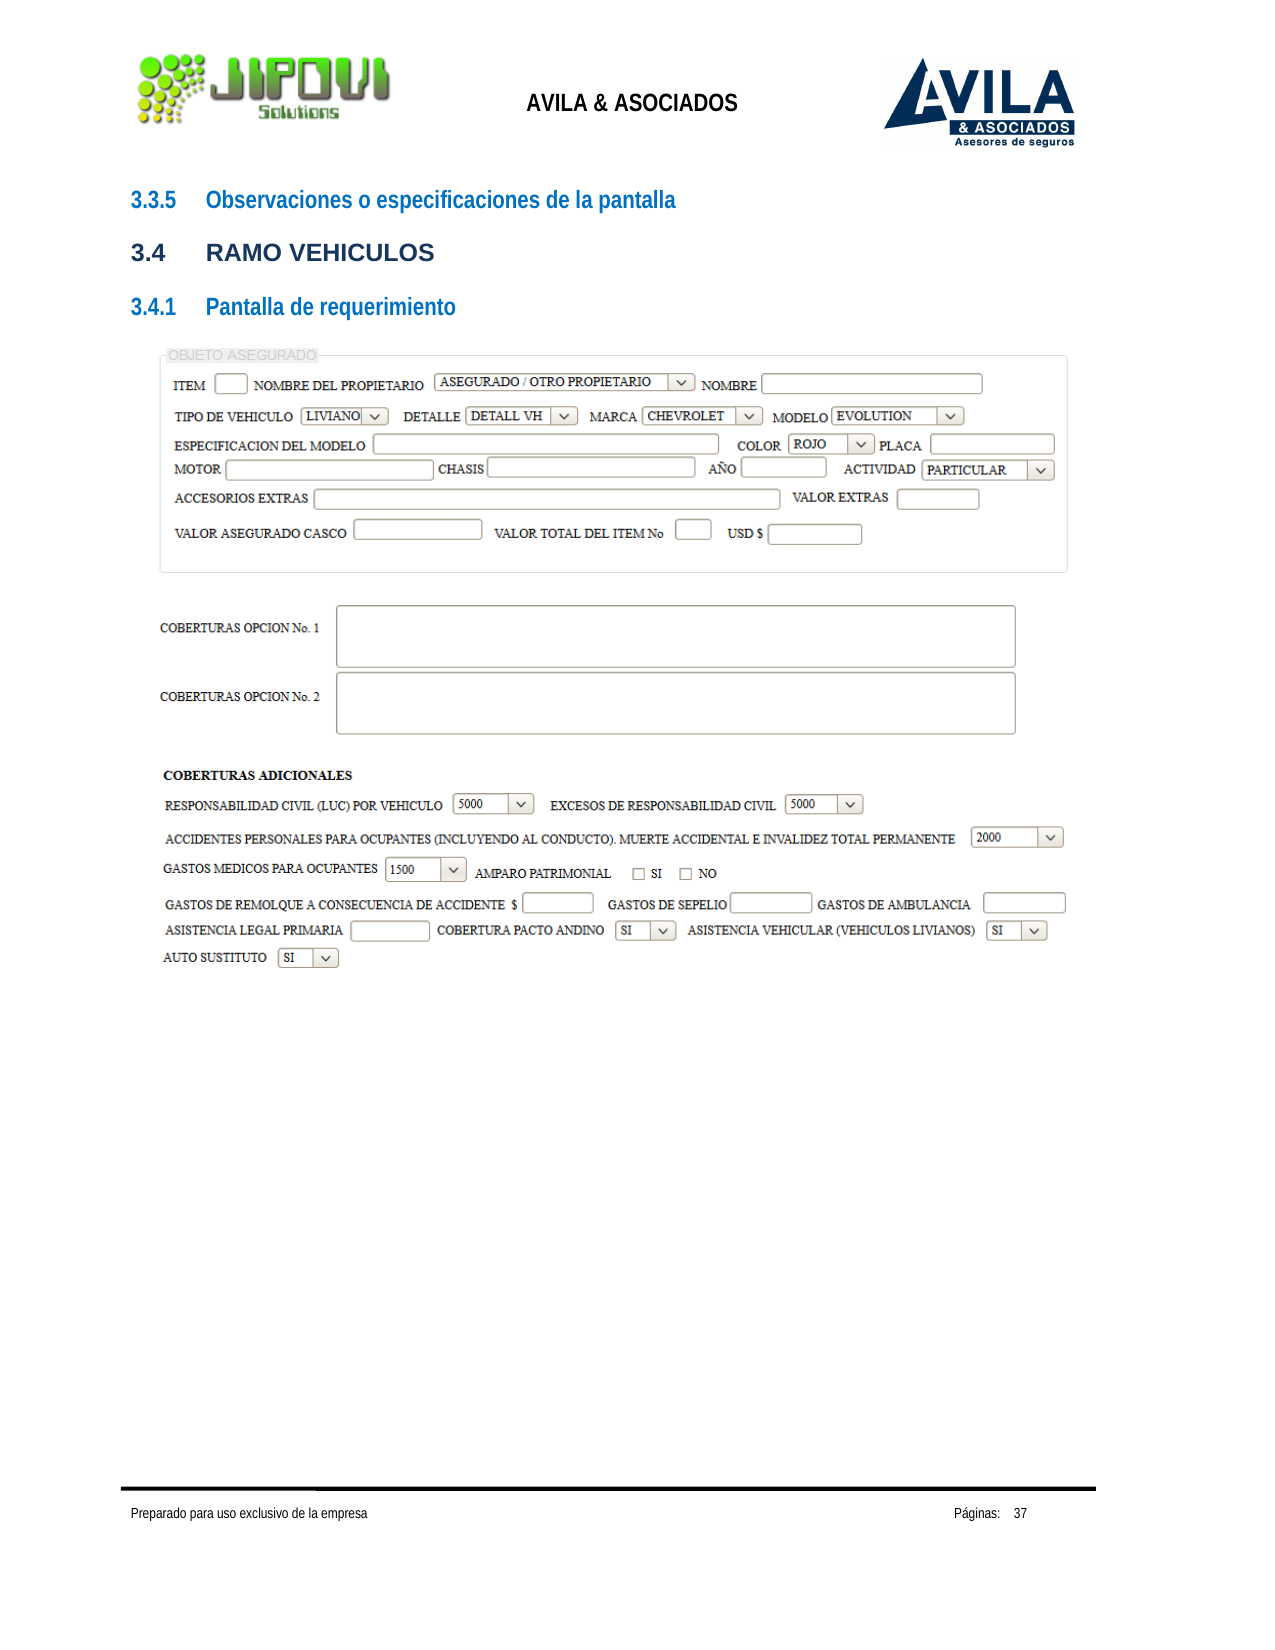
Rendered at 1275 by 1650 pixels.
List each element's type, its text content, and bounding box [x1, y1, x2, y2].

subtitle Pantalla de requerimiento [131, 292, 1092, 321]
picture [131, 47, 394, 128]
subtitle RAMO VEHICULOS [131, 238, 1092, 267]
picture [151, 345, 1071, 577]
subtitle Observaciones o especificaciones de la pantalla [131, 184, 1092, 213]
picture [881, 57, 1077, 148]
picture [151, 601, 1071, 971]
